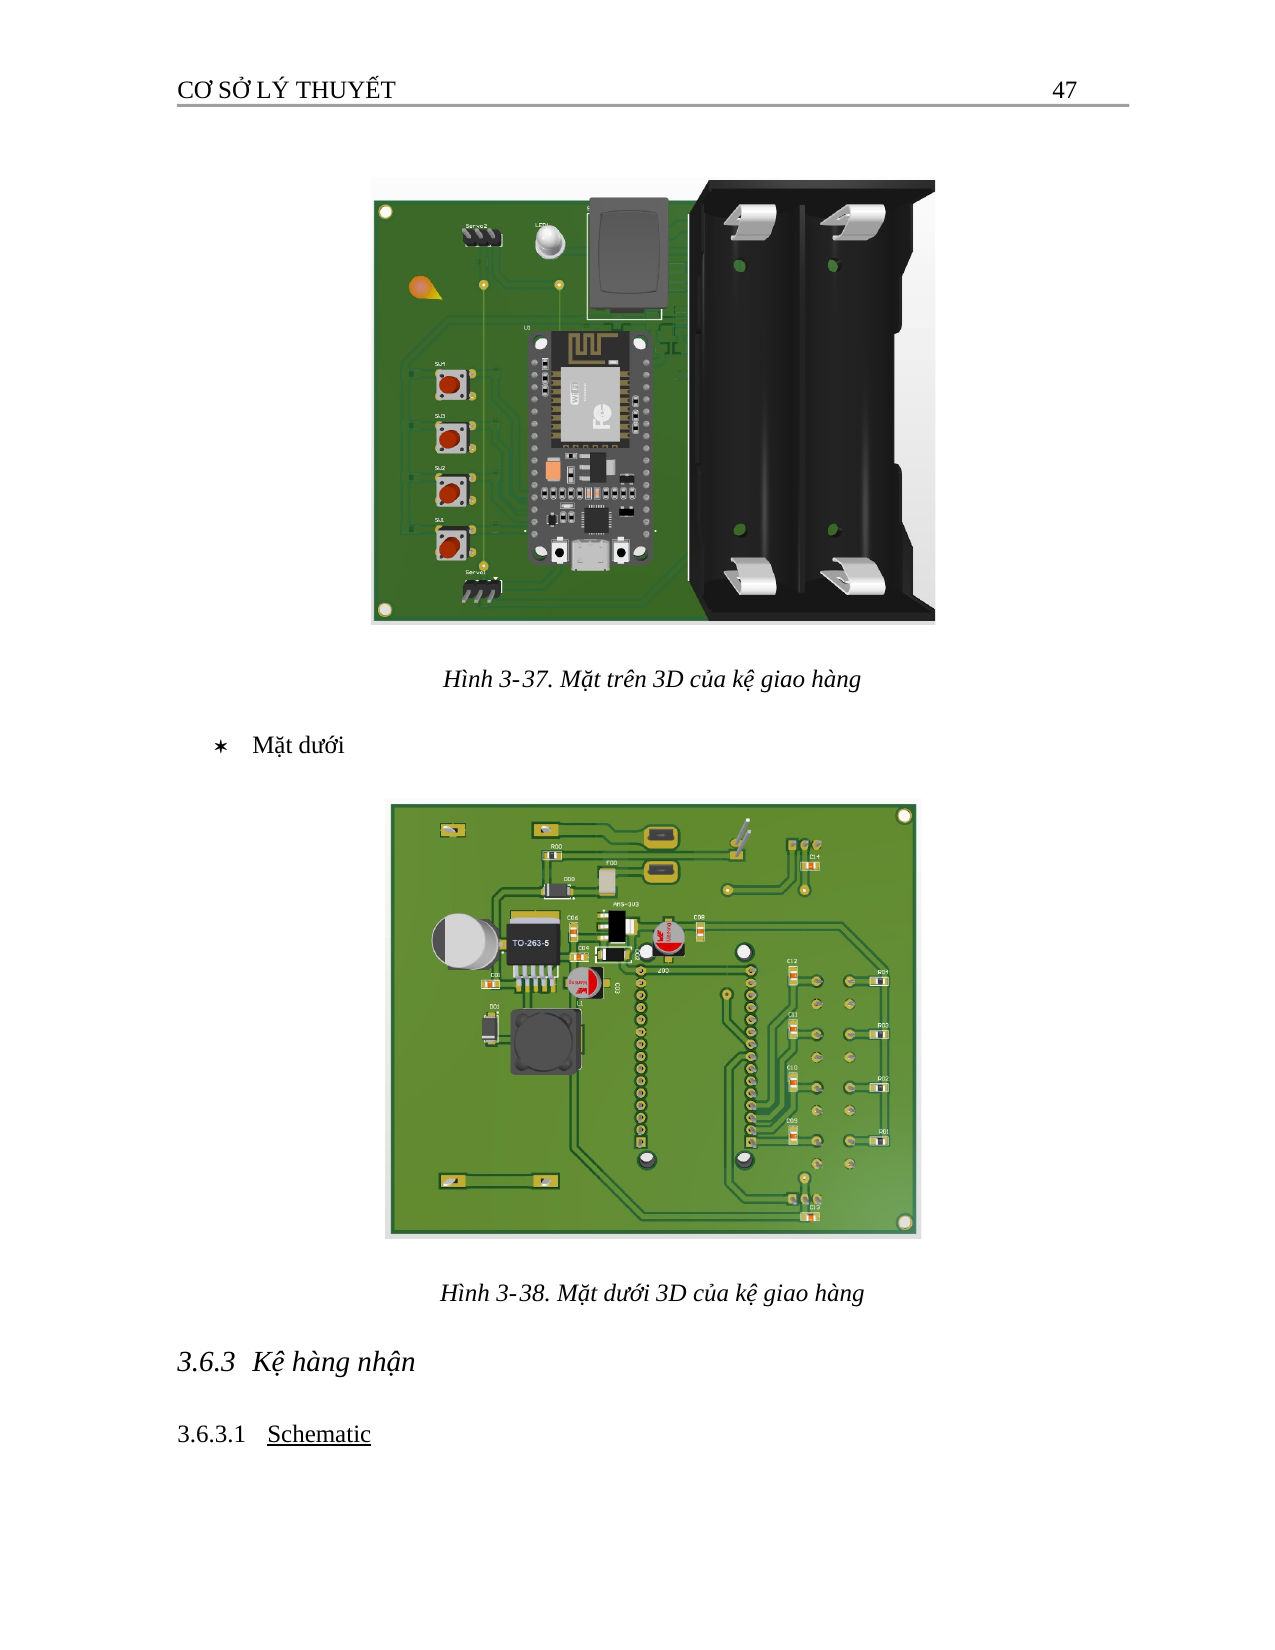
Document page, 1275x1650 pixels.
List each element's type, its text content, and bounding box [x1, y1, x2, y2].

subtitle Schematic [177, 1419, 1129, 1448]
picture [385, 798, 922, 1239]
subtitle Kệ hàng nhận [177, 1344, 1129, 1377]
picture [371, 177, 936, 625]
list Mặt dưới [214, 730, 1129, 759]
